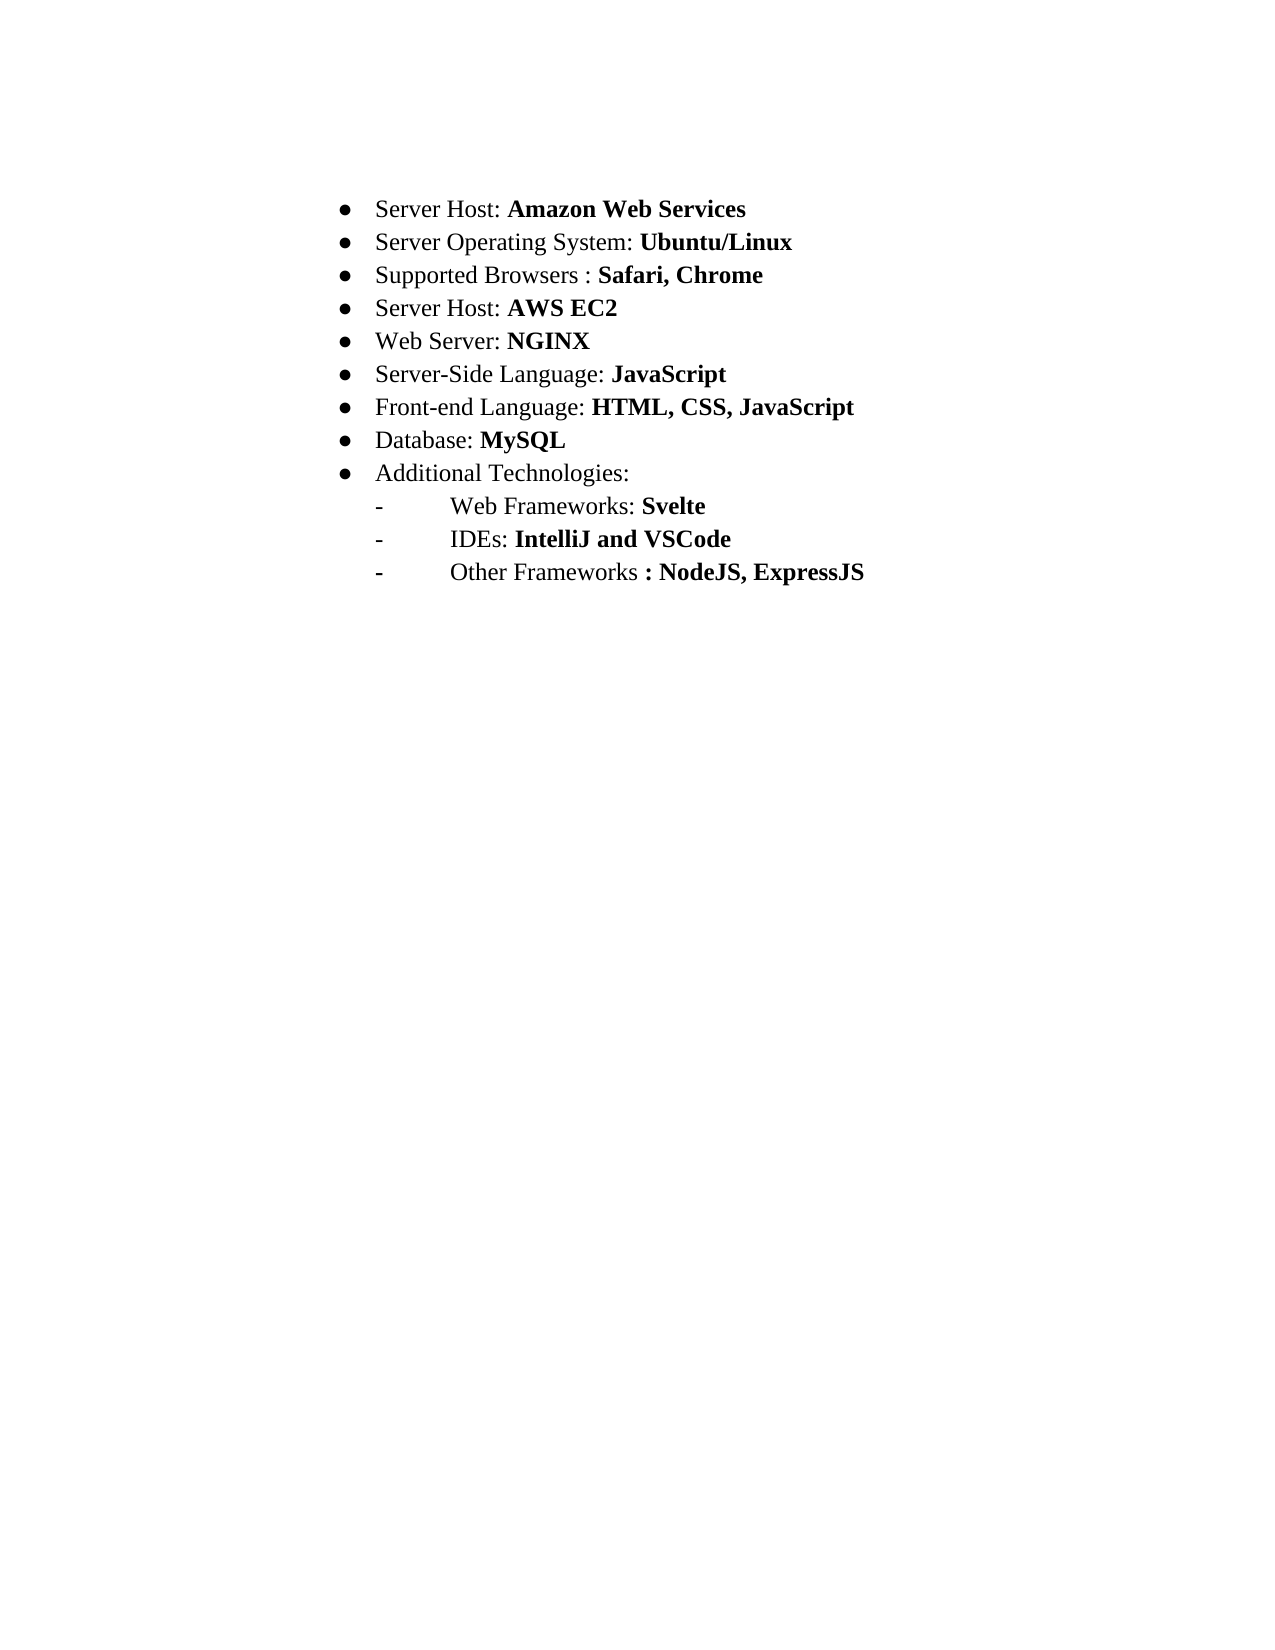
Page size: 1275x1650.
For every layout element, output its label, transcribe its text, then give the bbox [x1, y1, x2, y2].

list Web Server: NGINX [337, 326, 1125, 355]
list Server Host: Amazon Web Services [337, 194, 1125, 223]
list Server Host: AWS EC2 [337, 293, 1125, 322]
text - Web Frameworks: Svelte [225, 491, 1125, 520]
text - Other Frameworks : NodeJS, ExpressJS [225, 557, 1125, 586]
list Server Operating System: Ubuntu/Linux [337, 227, 1125, 256]
list Database: MySQL [337, 425, 1125, 454]
list Server-Side Language: JavaScript [337, 359, 1125, 388]
text - IDEs: IntelliJ and VSCode [225, 524, 1125, 553]
list Front-end Language: HTML, CSS, JavaScript [337, 392, 1125, 421]
list Supported Browsers : Safari, Chrome [337, 260, 1125, 289]
list Additional Technologies: [337, 458, 1125, 487]
